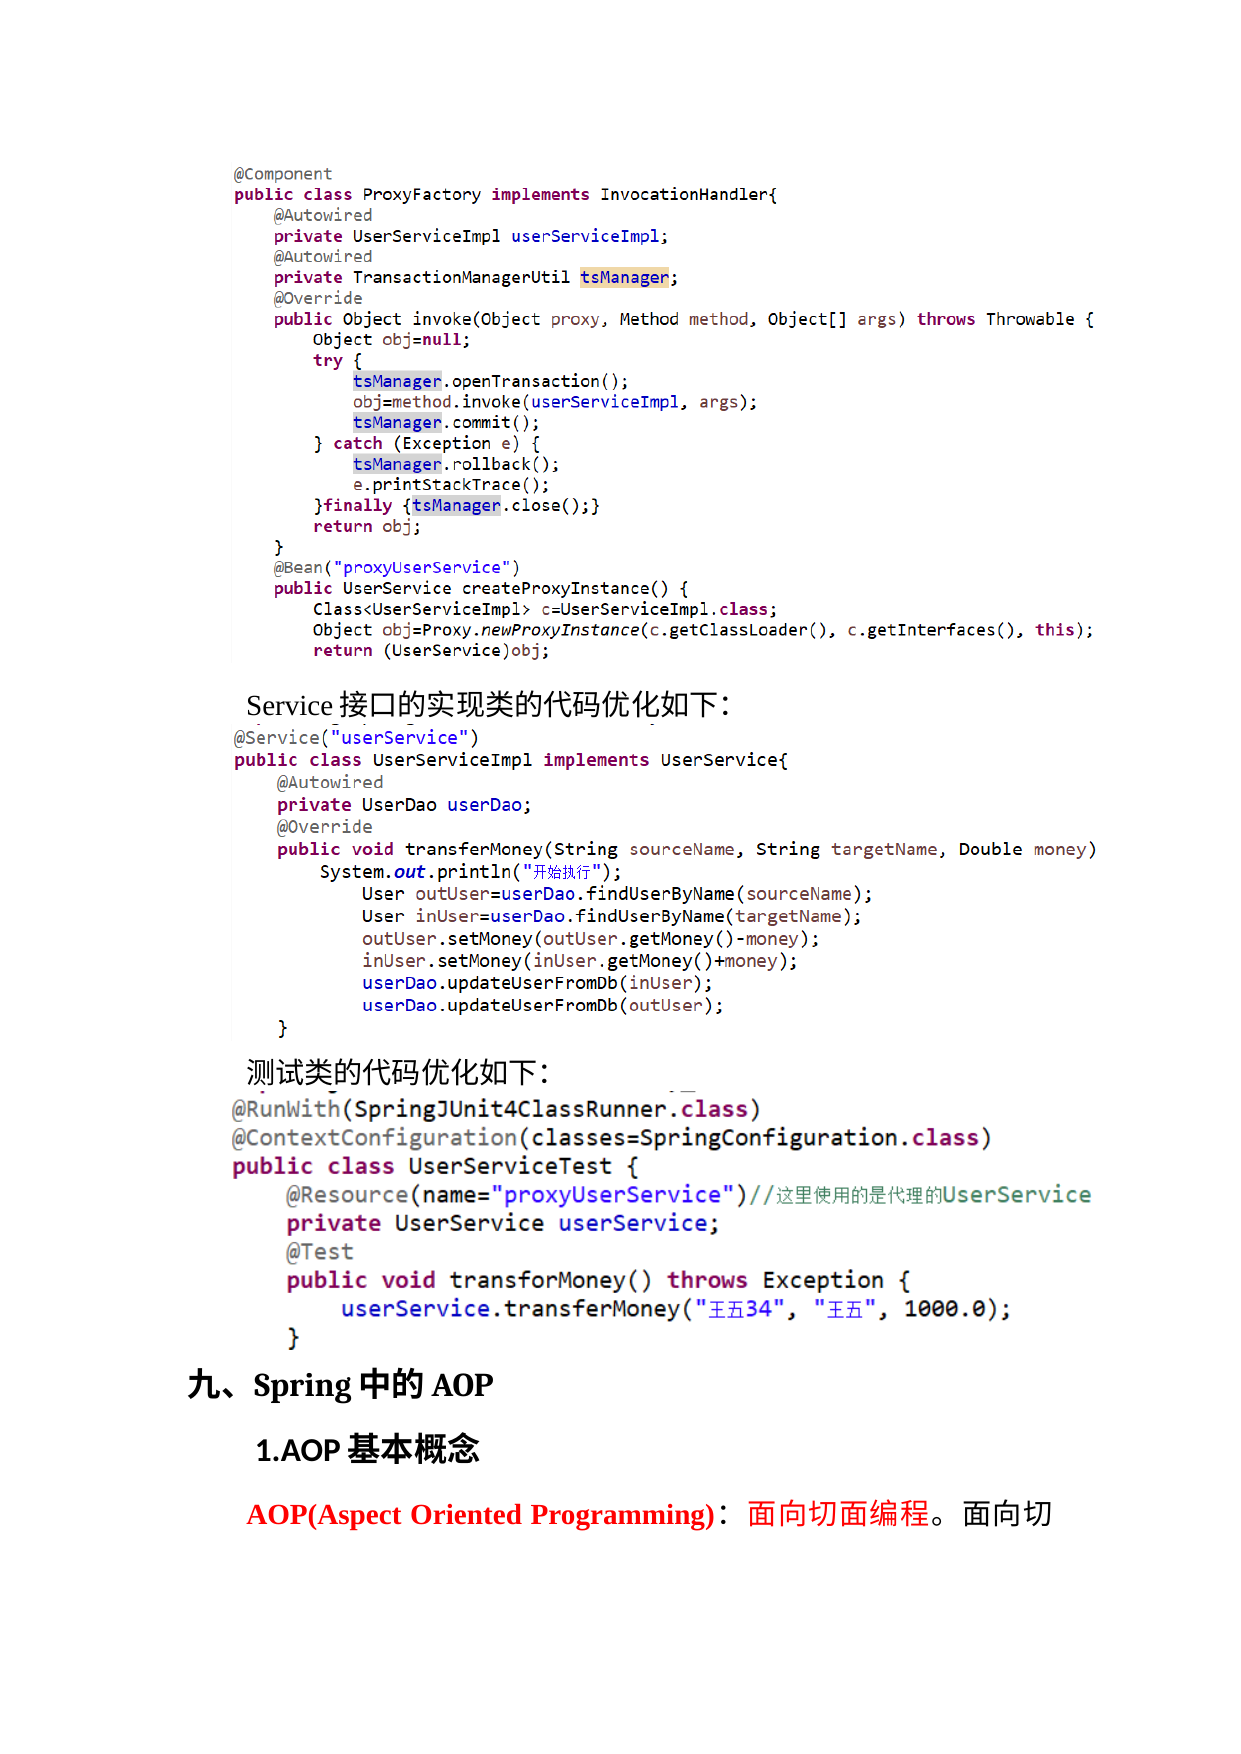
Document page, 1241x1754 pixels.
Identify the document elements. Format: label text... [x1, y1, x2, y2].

text 测试类的代码优化如下： [187, 1049, 1053, 1092]
picture [231, 162, 1097, 663]
text Service接口的实现类的代码优化如下： [187, 682, 1053, 724]
picture [231, 724, 1097, 1041]
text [187, 1479, 1053, 1544]
subtitle 九、Spring中的AOP [187, 1349, 1053, 1414]
subtitle 1.AOP基本概念 [187, 1414, 1053, 1479]
picture [231, 1091, 1097, 1350]
